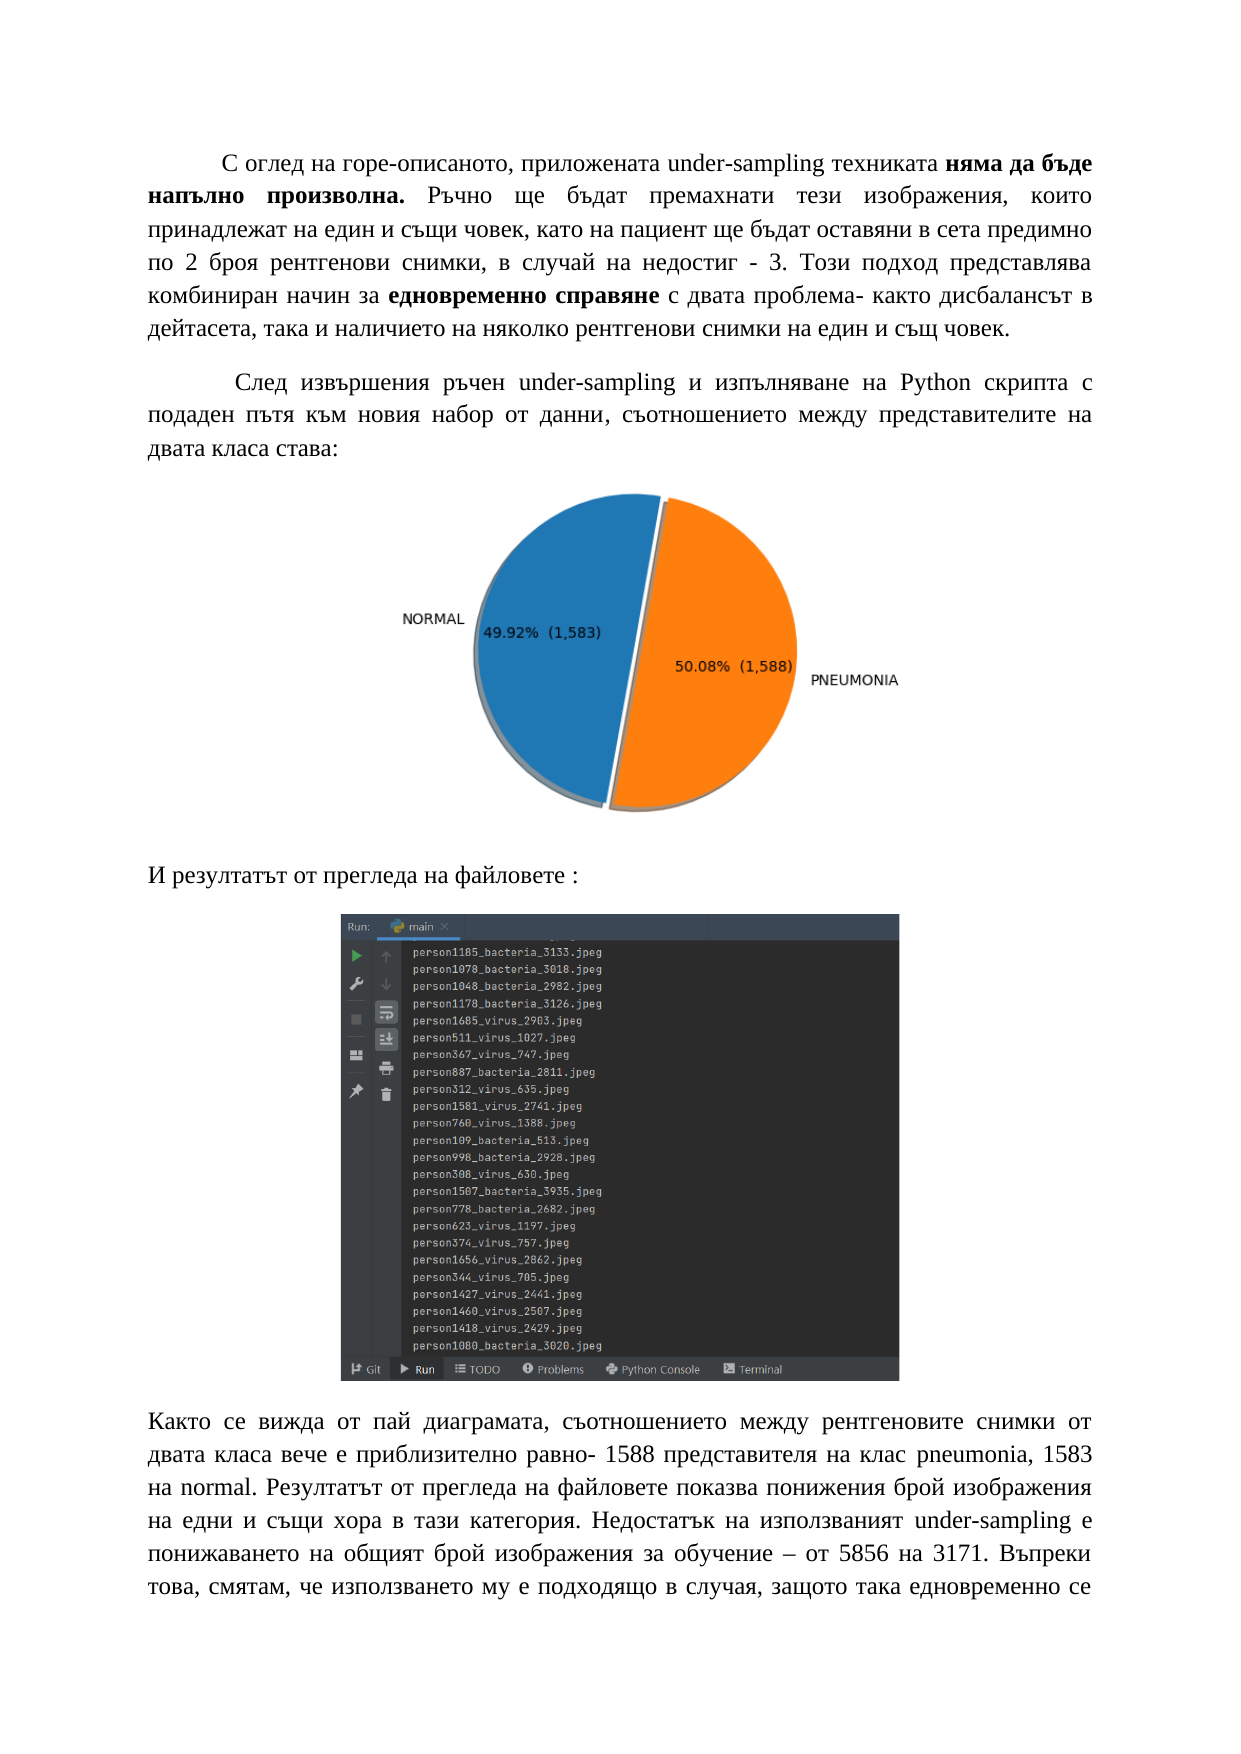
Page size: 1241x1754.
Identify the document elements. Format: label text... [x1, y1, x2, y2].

picture [340, 914, 900, 1381]
text След извършения ръчен under-sampling и изпълняване на Python скрипта с подаден пътя към новия набор от данни, съотношението между представителите на двата класа става: [148, 367, 1093, 461]
picture [397, 486, 917, 836]
text С оглед на горе-описаното, приложената under-sampling техниката няма да бъде напълно произволна. Ръчно ще бъдат премахнати тези изображения, които принадлежат на един и същи човек, като на пациент ще бъдат оставяни в сета предимно по 2 броя рентгенови снимки, в случай на недостиг - 3. Този подход представлява комбиниран начин за едновременно справяне с двата проблема- както дисбалансът в дейтасета, така и наличието на няколко рентгенови снимки на един и същ човек. [148, 148, 1093, 341]
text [148, 1406, 1093, 1600]
text И резултатът от прегледа на файловете : [148, 860, 1093, 889]
